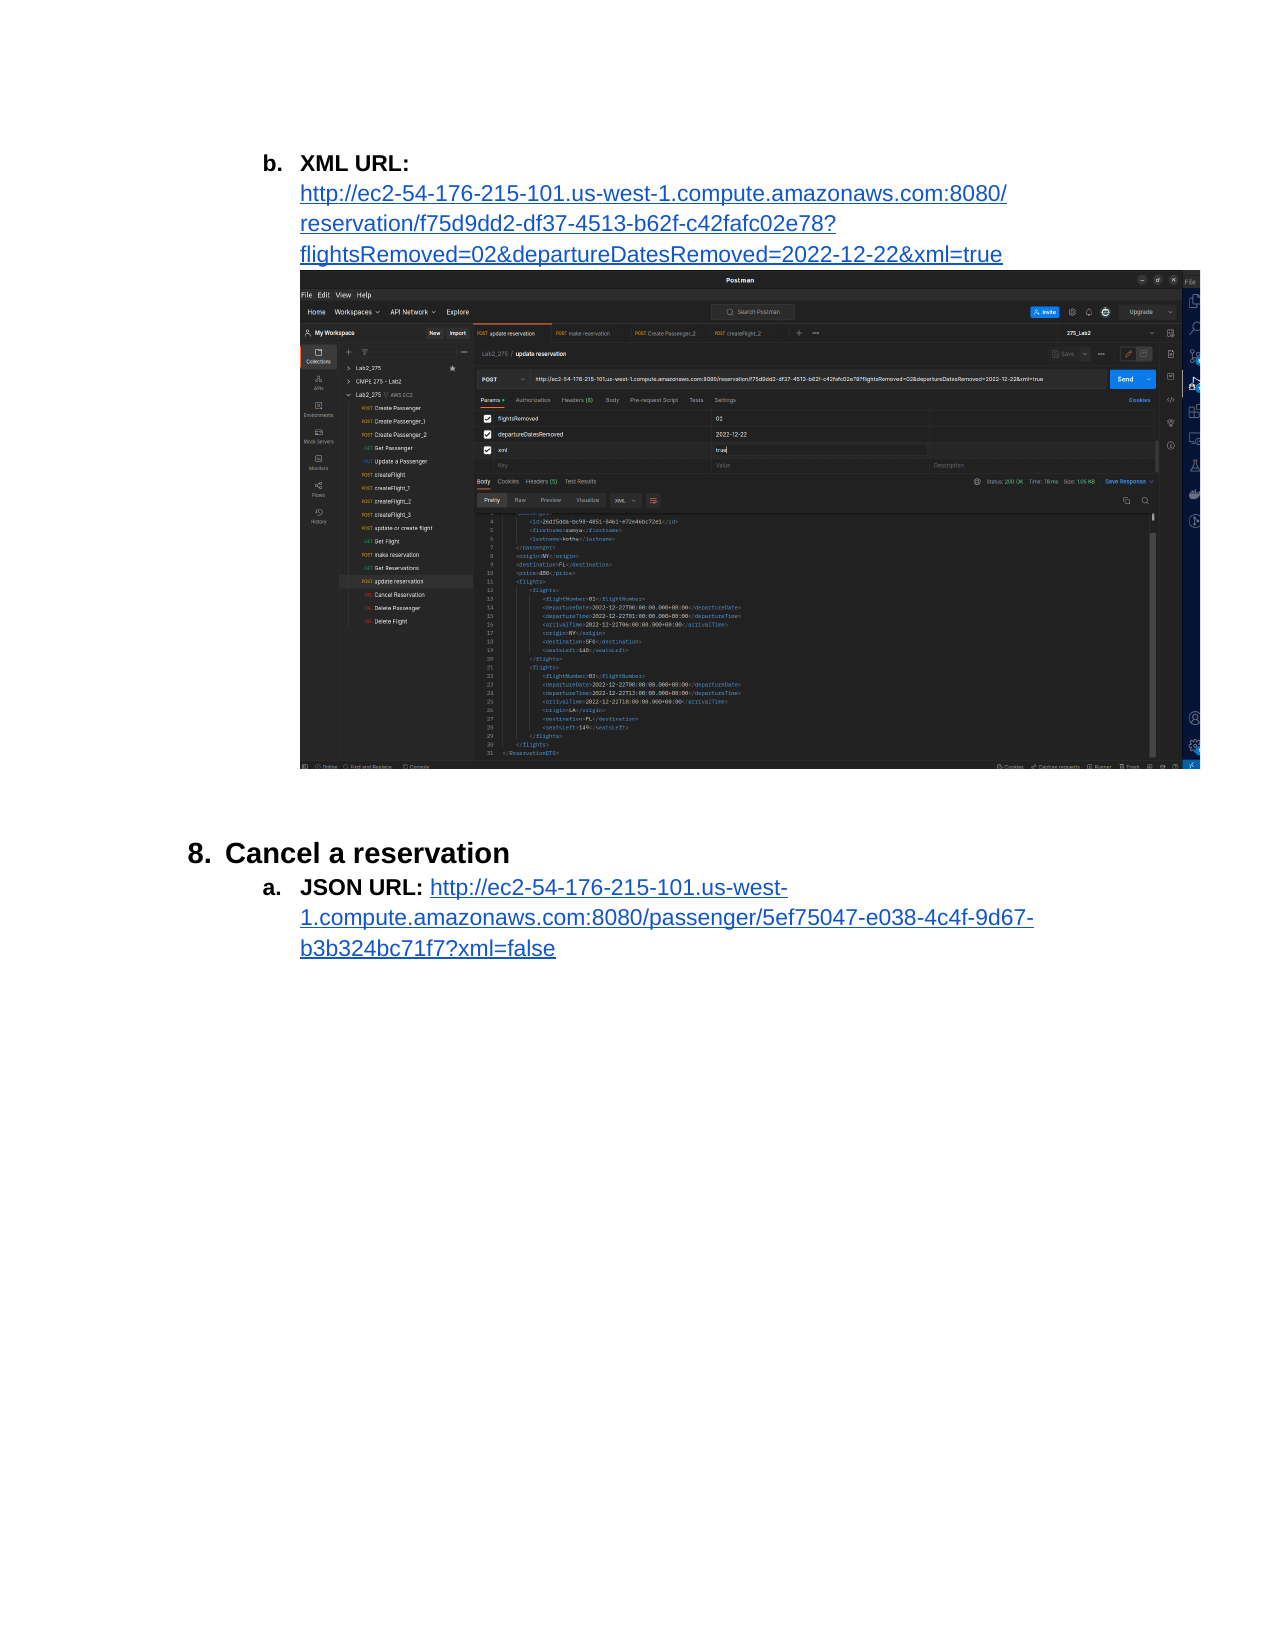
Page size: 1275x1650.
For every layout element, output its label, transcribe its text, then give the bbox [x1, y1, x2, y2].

text http://ec2-54-176-215-101.us-west-1.compute.amazonaws.com:8080/reservation/f75d9dd2-df37-4513-b62f-c42fafc02e78?flightsRemoved=02&departureDatesRemoved=2022-12-22&xml=true [300, 180, 1125, 267]
list XML URL: [262, 150, 1125, 176]
list JSON URL: http://ec2-54-176-215-101.us-west-1.compute.amazonaws.com:8080/passenger/5ef75047-e038-4c4f-9d67-b3b324bc71f7?xml=false [262, 874, 1125, 961]
picture [300, 270, 1200, 769]
subtitle Cancel a reservation [187, 836, 1125, 869]
